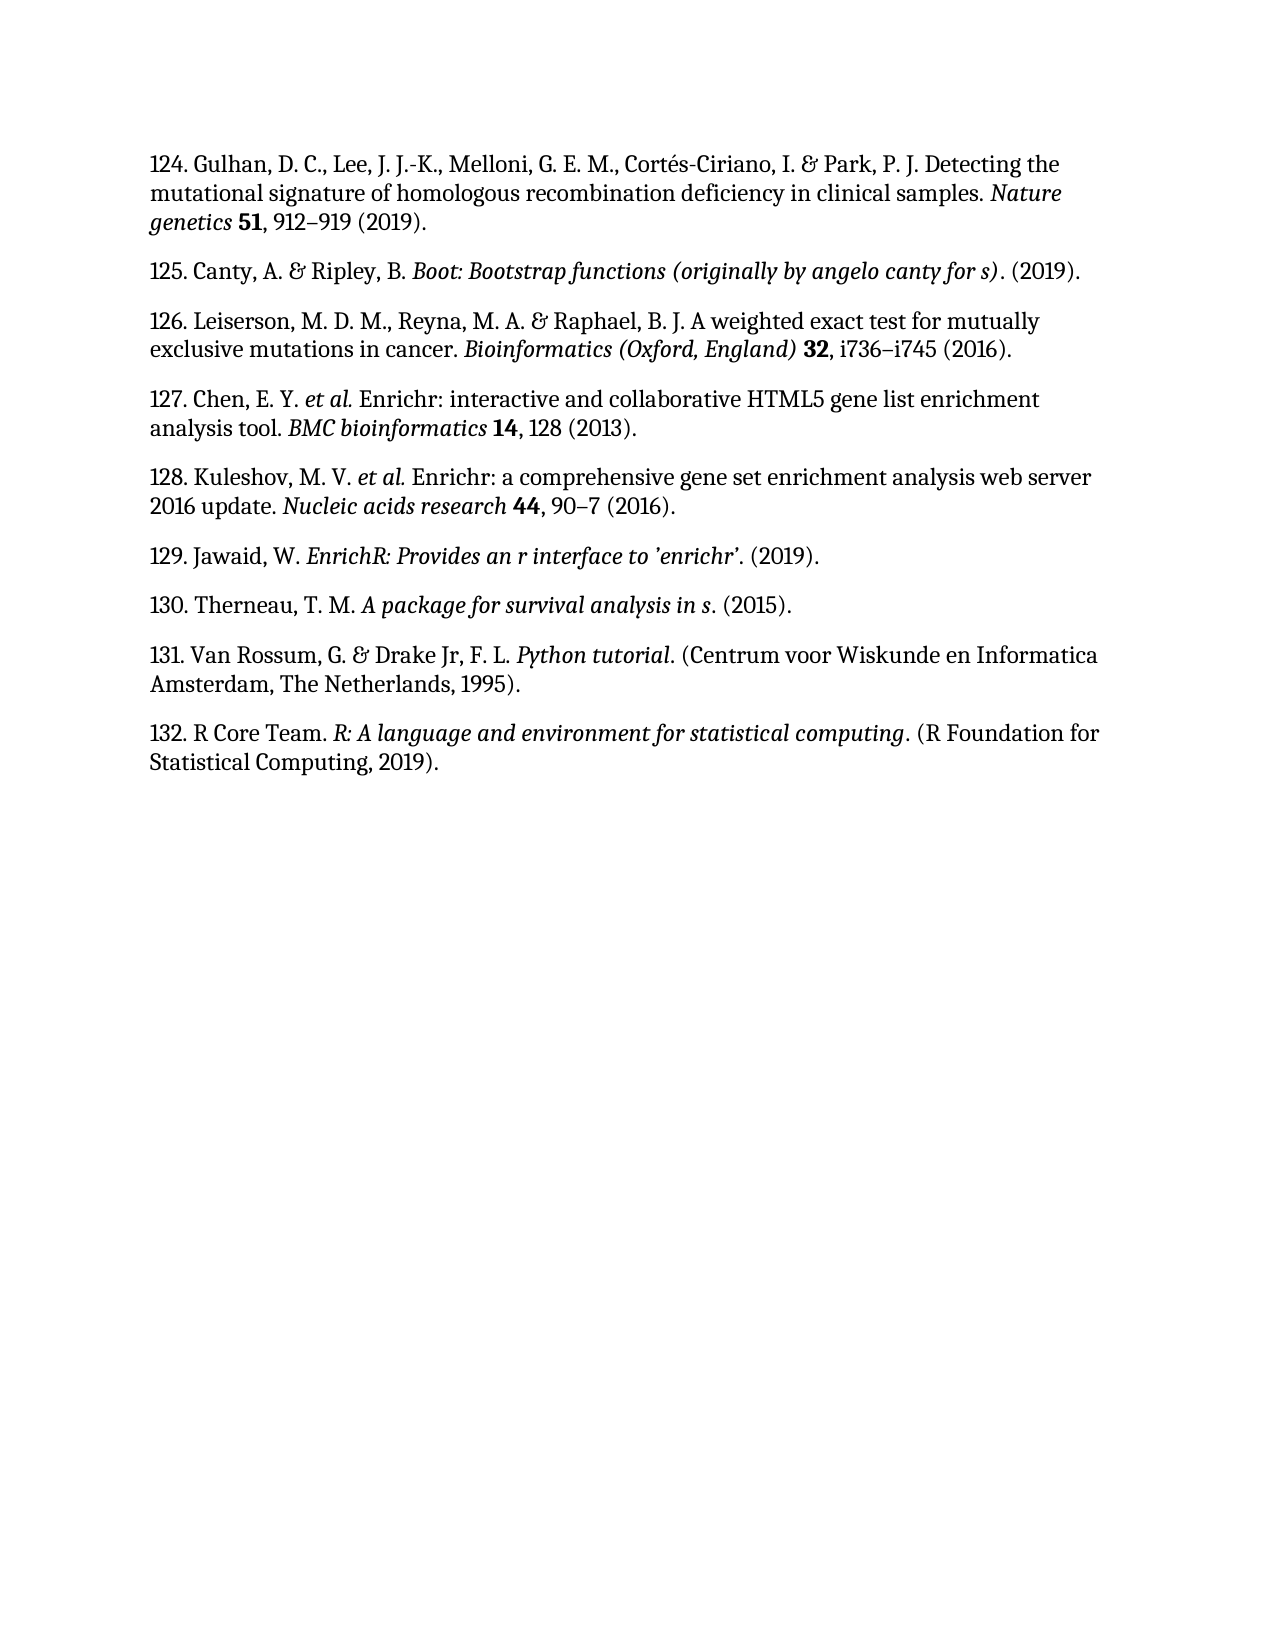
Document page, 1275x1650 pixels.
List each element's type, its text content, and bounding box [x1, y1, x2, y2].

text 127. Chen, E. Y. et al. Enrichr: interactive and collaborative HTML5 gene list enrichment analysis tool. BMC bioinformatics 14, 128 (2013). [150, 385, 1125, 442]
text 131. Van Rossum, G. & Drake Jr, F. L. Python tutorial. (Centrum voor Wiskunde en Informatica Amsterdam, The Netherlands, 1995). [150, 641, 1125, 698]
text 130. Therneau, T. M. A package for survival analysis in s. (2015). [150, 591, 1125, 620]
text 132. R Core Team. R: A language and environment for statistical computing. (R Foundation for Statistical Computing, 2019). [150, 719, 1125, 777]
text 128. Kuleshov, M. V. et al. Enrichr: a comprehensive gene set enrichment analysis web server 2016 update. Nucleic acids research 44, 90–7 (2016). [150, 463, 1125, 521]
text 125. Canty, A. & Ripley, B. Boot: Bootstrap functions (originally by angelo canty for s). (2019). [150, 257, 1125, 286]
text 124. Gulhan, D. C., Lee, J. J.-K., Melloni, G. E. M., Cortés-Ciriano, I. & Park, P. J. Detecting the mutational signature of homologous recombination deficiency in clinical samples. Nature genetics 51, 912–919 (2019). [150, 150, 1125, 236]
text 126. Leiserson, M. D. M., Reyna, M. A. & Raphael, B. J. A weighted exact test for mutually exclusive mutations in cancer. Bioinformatics (Oxford, England) 32, i736–i745 (2016). [150, 307, 1125, 364]
text 129. Jawaid, W. EnrichR: Provides an r interface to ’enrichr’. (2019). [150, 542, 1125, 570]
